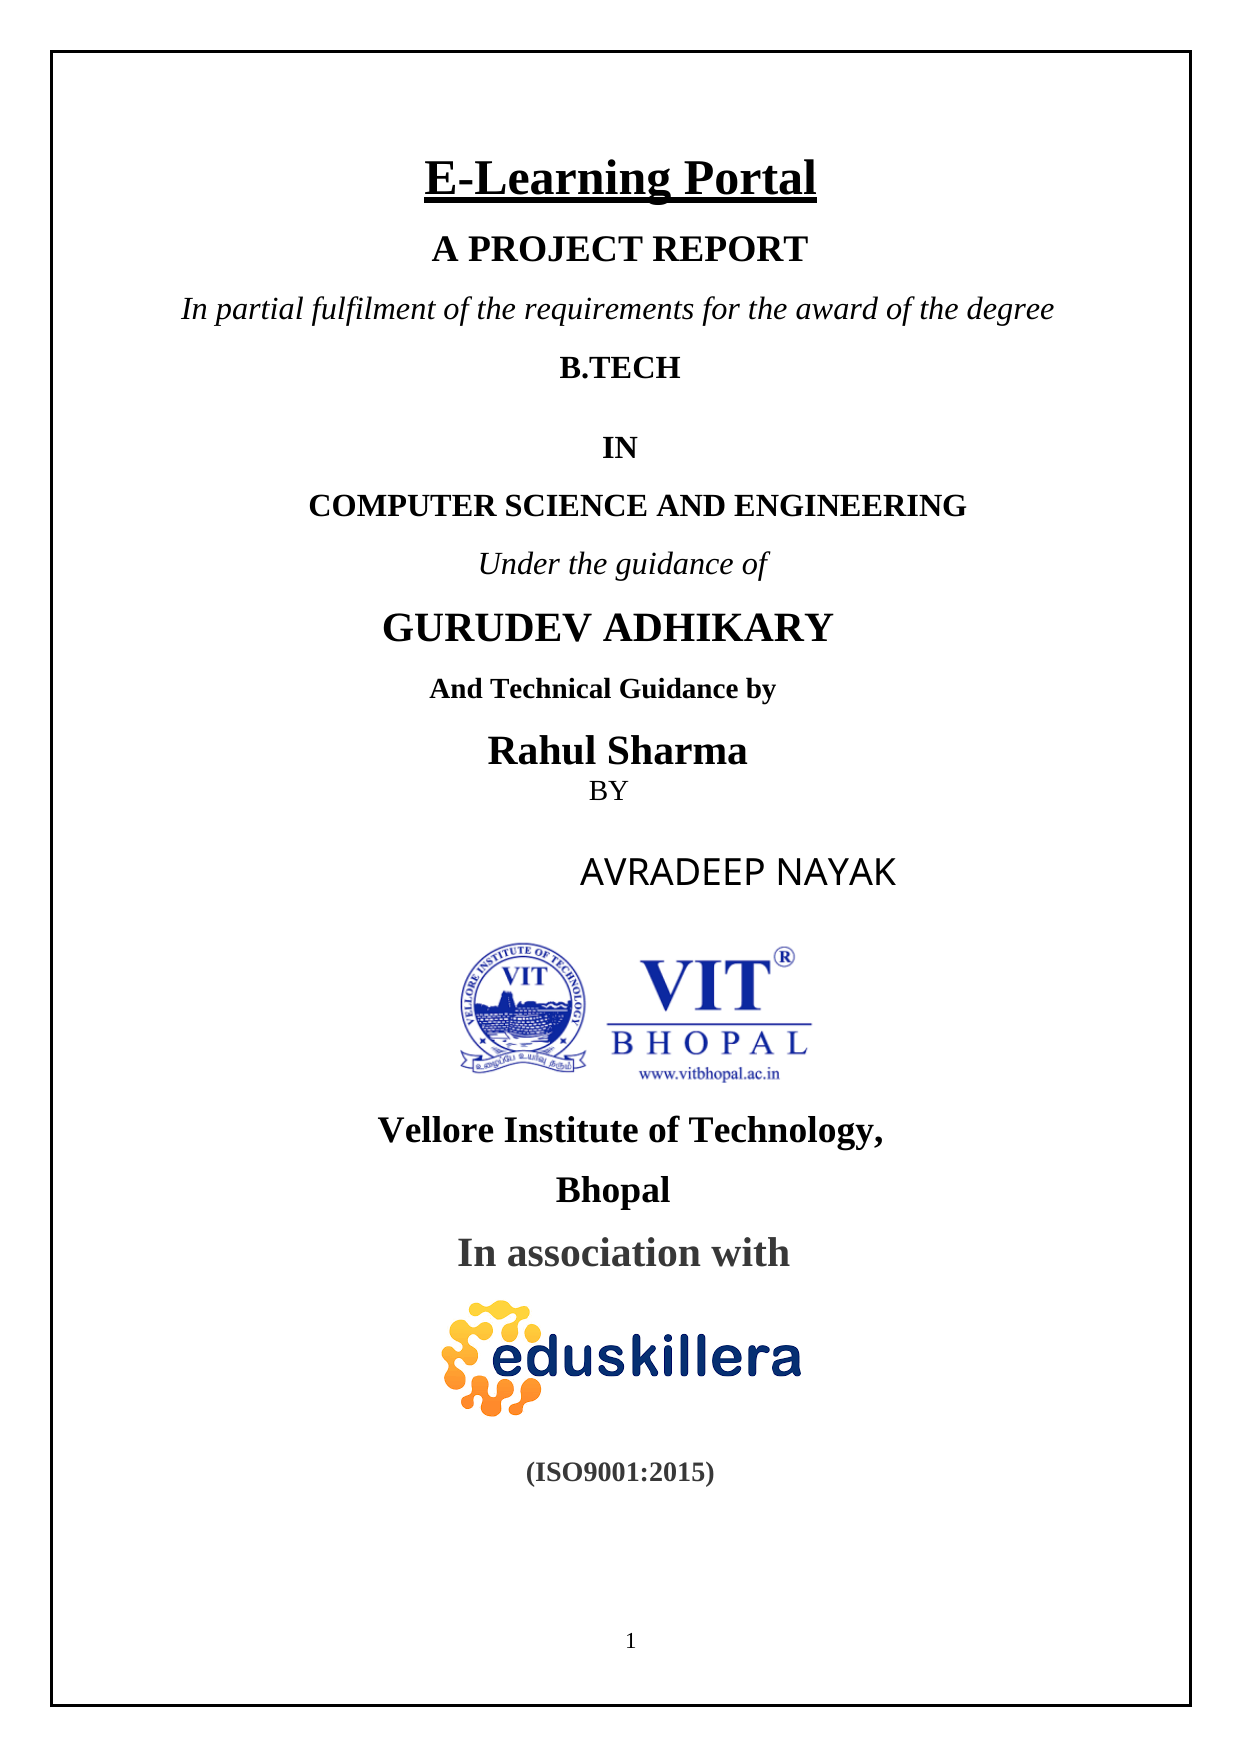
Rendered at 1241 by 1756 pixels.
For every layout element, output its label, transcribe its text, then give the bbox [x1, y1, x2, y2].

text Under the guidance of [152, 544, 1087, 581]
text GURUDEV ADHIKARY [152, 602, 1090, 650]
text AVRADEEP NAYAK [123, 845, 1138, 896]
text Bhopal [152, 1167, 1138, 1210]
subtitle IN [377, 429, 862, 466]
text In partial fulfilment of the requirements for the award of the degree [152, 289, 1087, 327]
text BY [490, 773, 1138, 807]
text COMPUTER SCIENCE AND ENGINEERING [123, 486, 1138, 523]
text And Technical Guidance by [123, 671, 1090, 704]
subtitle A PROJECT REPORT [431, 226, 1138, 269]
text E-Learning Portal [152, 148, 1089, 205]
text In association with [436, 1227, 1138, 1275]
text Vellore Institute of Technology, [152, 1107, 1138, 1150]
text Rahul Sharma [123, 725, 1090, 773]
picture [412, 932, 849, 1090]
subtitle B.TECH [377, 349, 862, 386]
picture [436, 1292, 804, 1420]
text (ISO9001:2015) [152, 1455, 1088, 1487]
